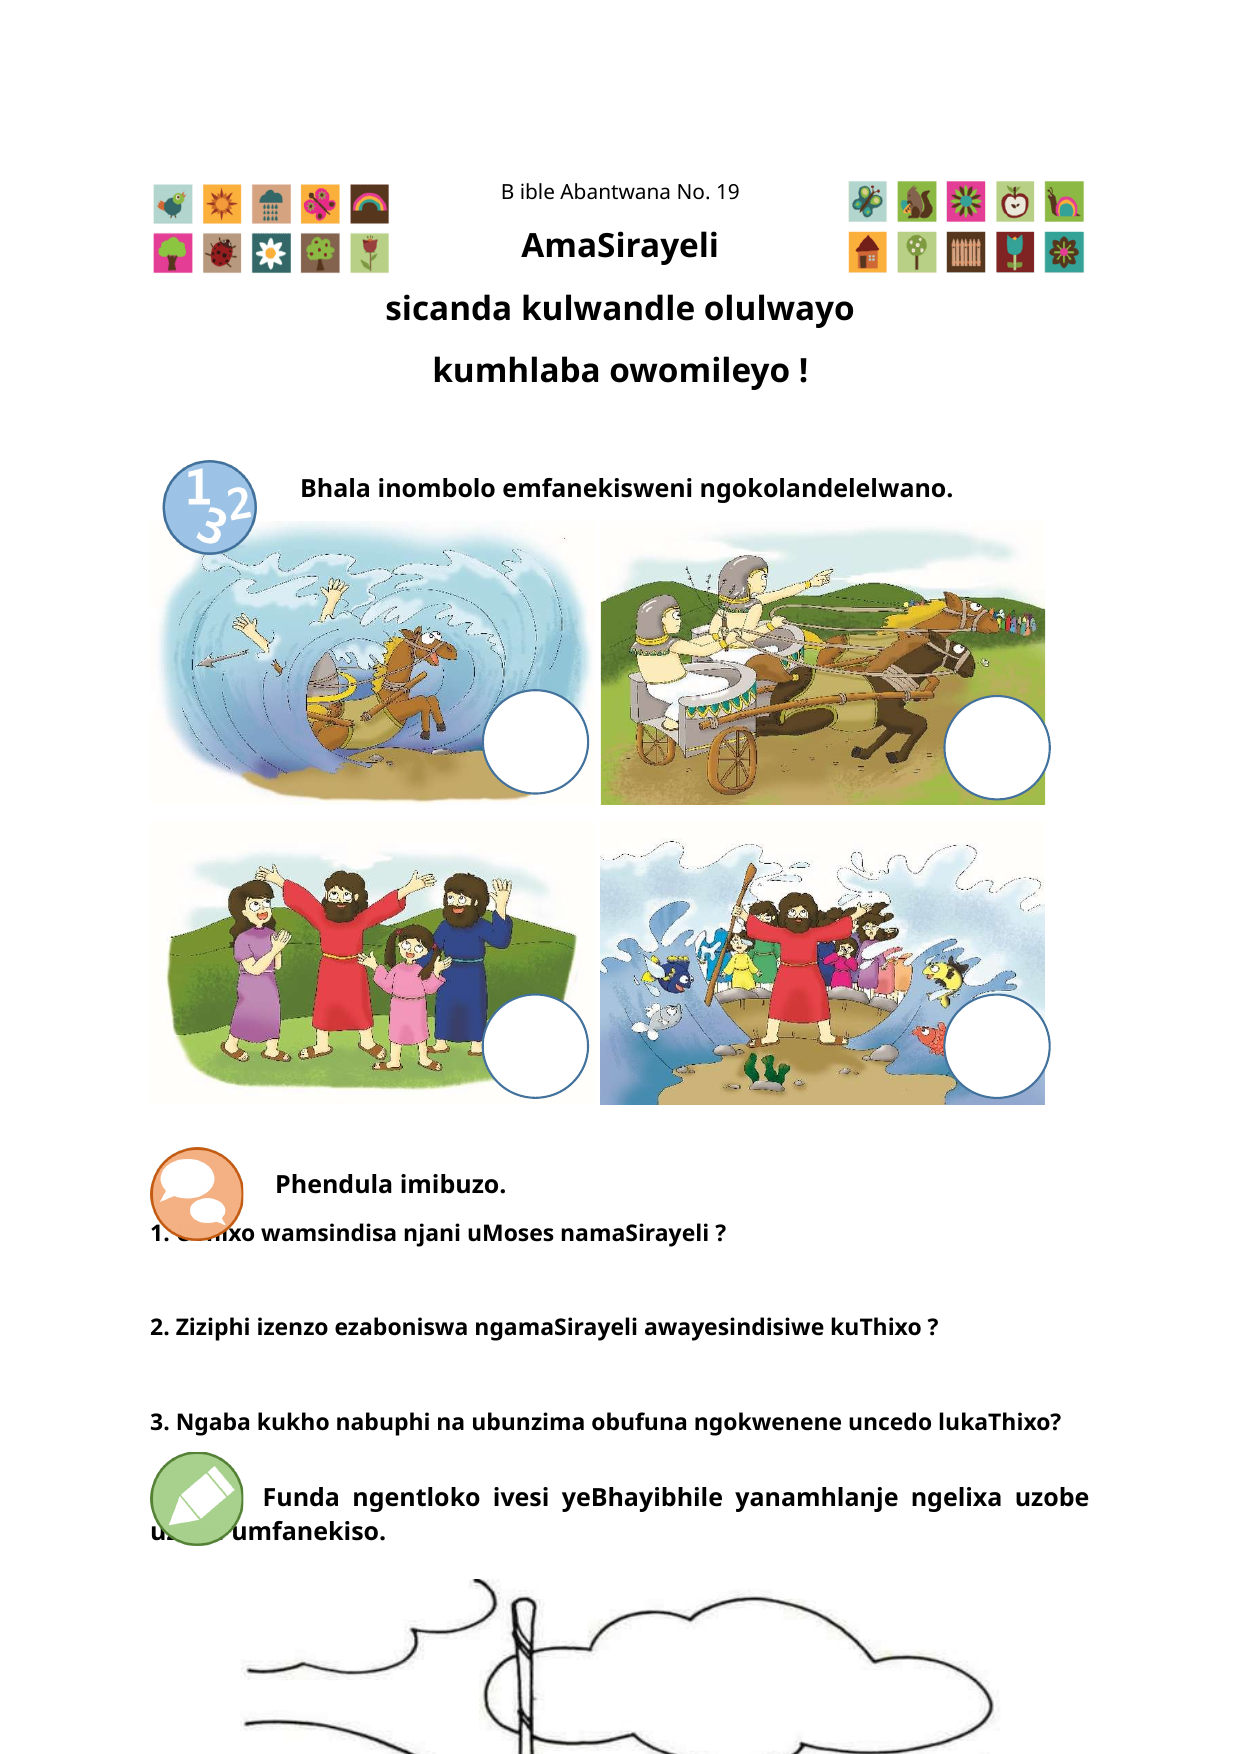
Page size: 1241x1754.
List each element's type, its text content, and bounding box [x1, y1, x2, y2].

text Phendula imibuzo. [244, 1167, 1090, 1201]
picture [150, 1452, 244, 1546]
text 2. Ziziphi izenzo ezaboniswa ngamaSirayeli awayesindisiwe kuThixo ? [150, 1310, 1090, 1342]
picture [600, 521, 1046, 805]
text Funda ngentloko ivesi yeBhayibhile yanamhlanje ngelixa uzobe uzobe umfanekiso. [150, 1479, 1090, 1547]
picture [843, 179, 1085, 277]
picture [219, 1579, 1033, 1754]
picture [150, 183, 396, 277]
picture [150, 1147, 244, 1241]
text AmaSirayeli [396, 222, 843, 268]
text 1. UThixo wamsindisa njani uMoses namaSirayeli ? [150, 1217, 1090, 1249]
picture [150, 821, 595, 1105]
text kumhlaba owomileyo ! [150, 346, 1090, 392]
picture [150, 441, 596, 805]
text B ible Abantwana No. 19 [150, 177, 1090, 206]
text sicanda kulwandle olulwayo [150, 284, 1090, 330]
picture [600, 821, 1045, 1105]
text 3. Ngaba kukho nabuphi na ubunzima obufuna ngokwenene uncedo lukaThixo? [150, 1406, 1090, 1437]
text Bhala inombolo emfanekisweni ngokolandelelwano. [288, 471, 1090, 505]
